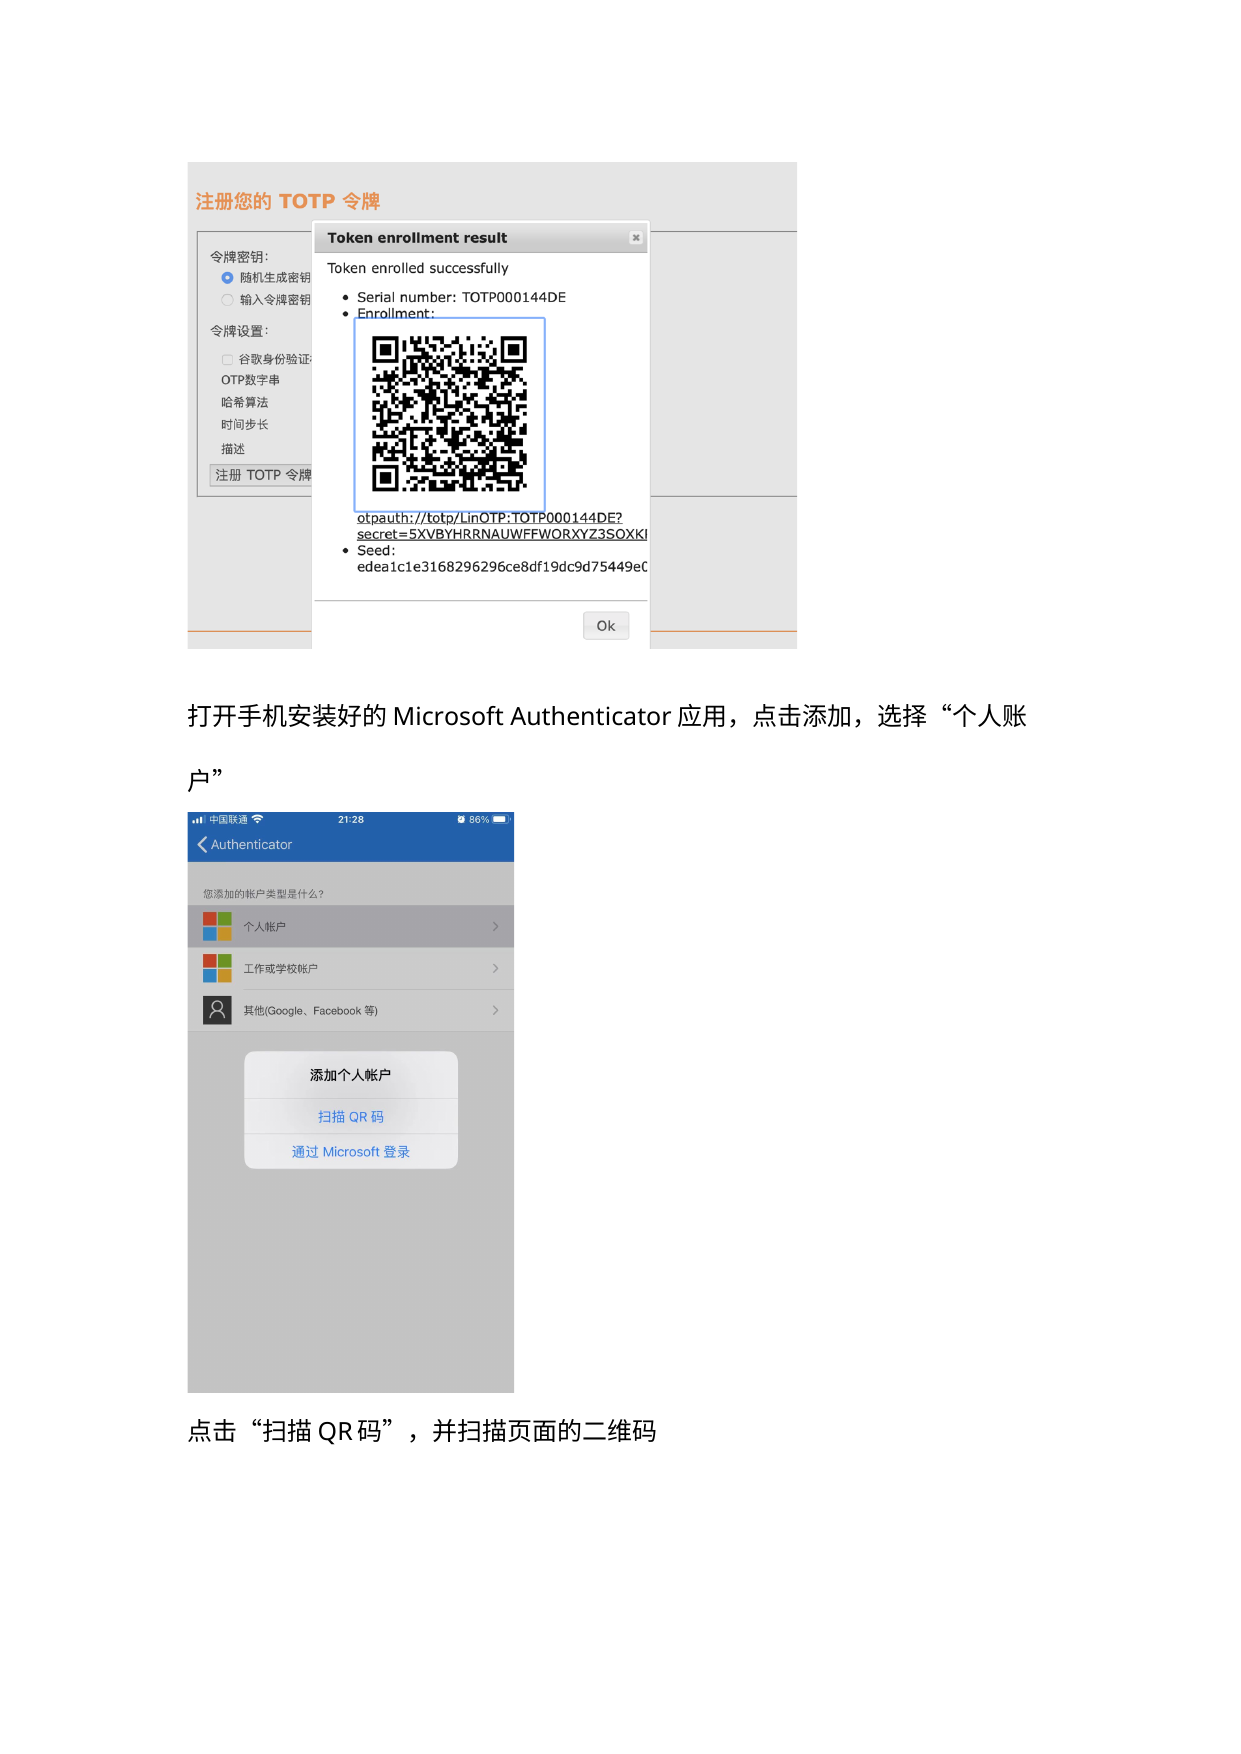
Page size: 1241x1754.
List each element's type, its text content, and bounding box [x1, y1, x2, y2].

picture [187, 162, 798, 649]
text 打开手机安装好的Microsoft Authenticator应用，点击添加，选择“个人账户” [187, 682, 1053, 812]
text 点击“扫描QR码”，并扫描页面的二维码 [187, 1397, 1053, 1462]
picture [187, 812, 515, 1393]
